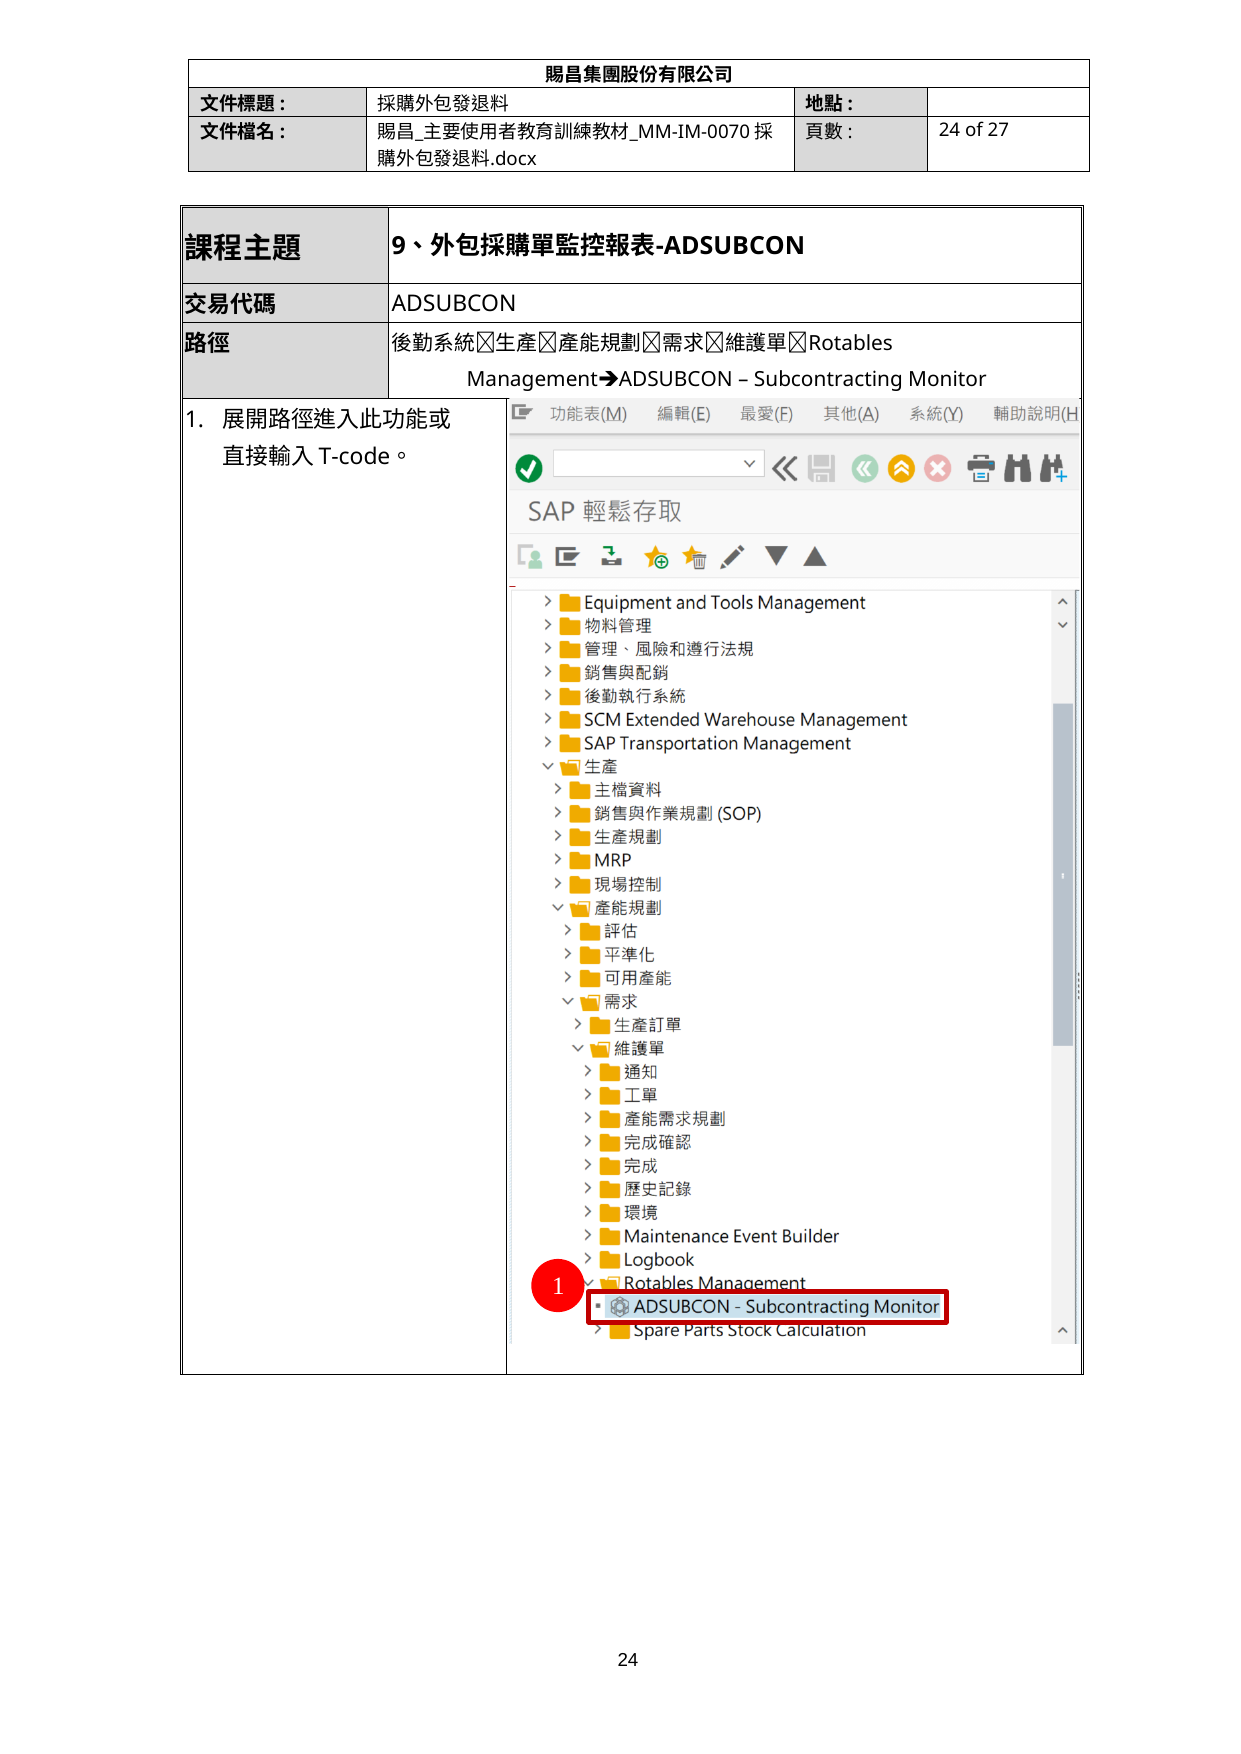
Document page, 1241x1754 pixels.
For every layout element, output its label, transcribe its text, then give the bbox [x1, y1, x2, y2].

table_cell 路徑 [183, 323, 388, 398]
table_cell [507, 399, 1081, 1374]
table_cell ADSUBCON [389, 284, 1081, 322]
table_cell 展開路徑進入此功能或直接輸入T-code。 [183, 399, 506, 1374]
table_cell 後勤系統生產產能規劃需求維護單Rotables ManagementADSUBCON – Subcontracting Monitor [389, 323, 1081, 398]
picture [509, 398, 1080, 1344]
table_header 課程主題 [183, 208, 388, 283]
table_header 9、外包採購單監控報表-ADSUBCON [389, 208, 1081, 283]
table_cell 交易代碼 [183, 284, 388, 322]
